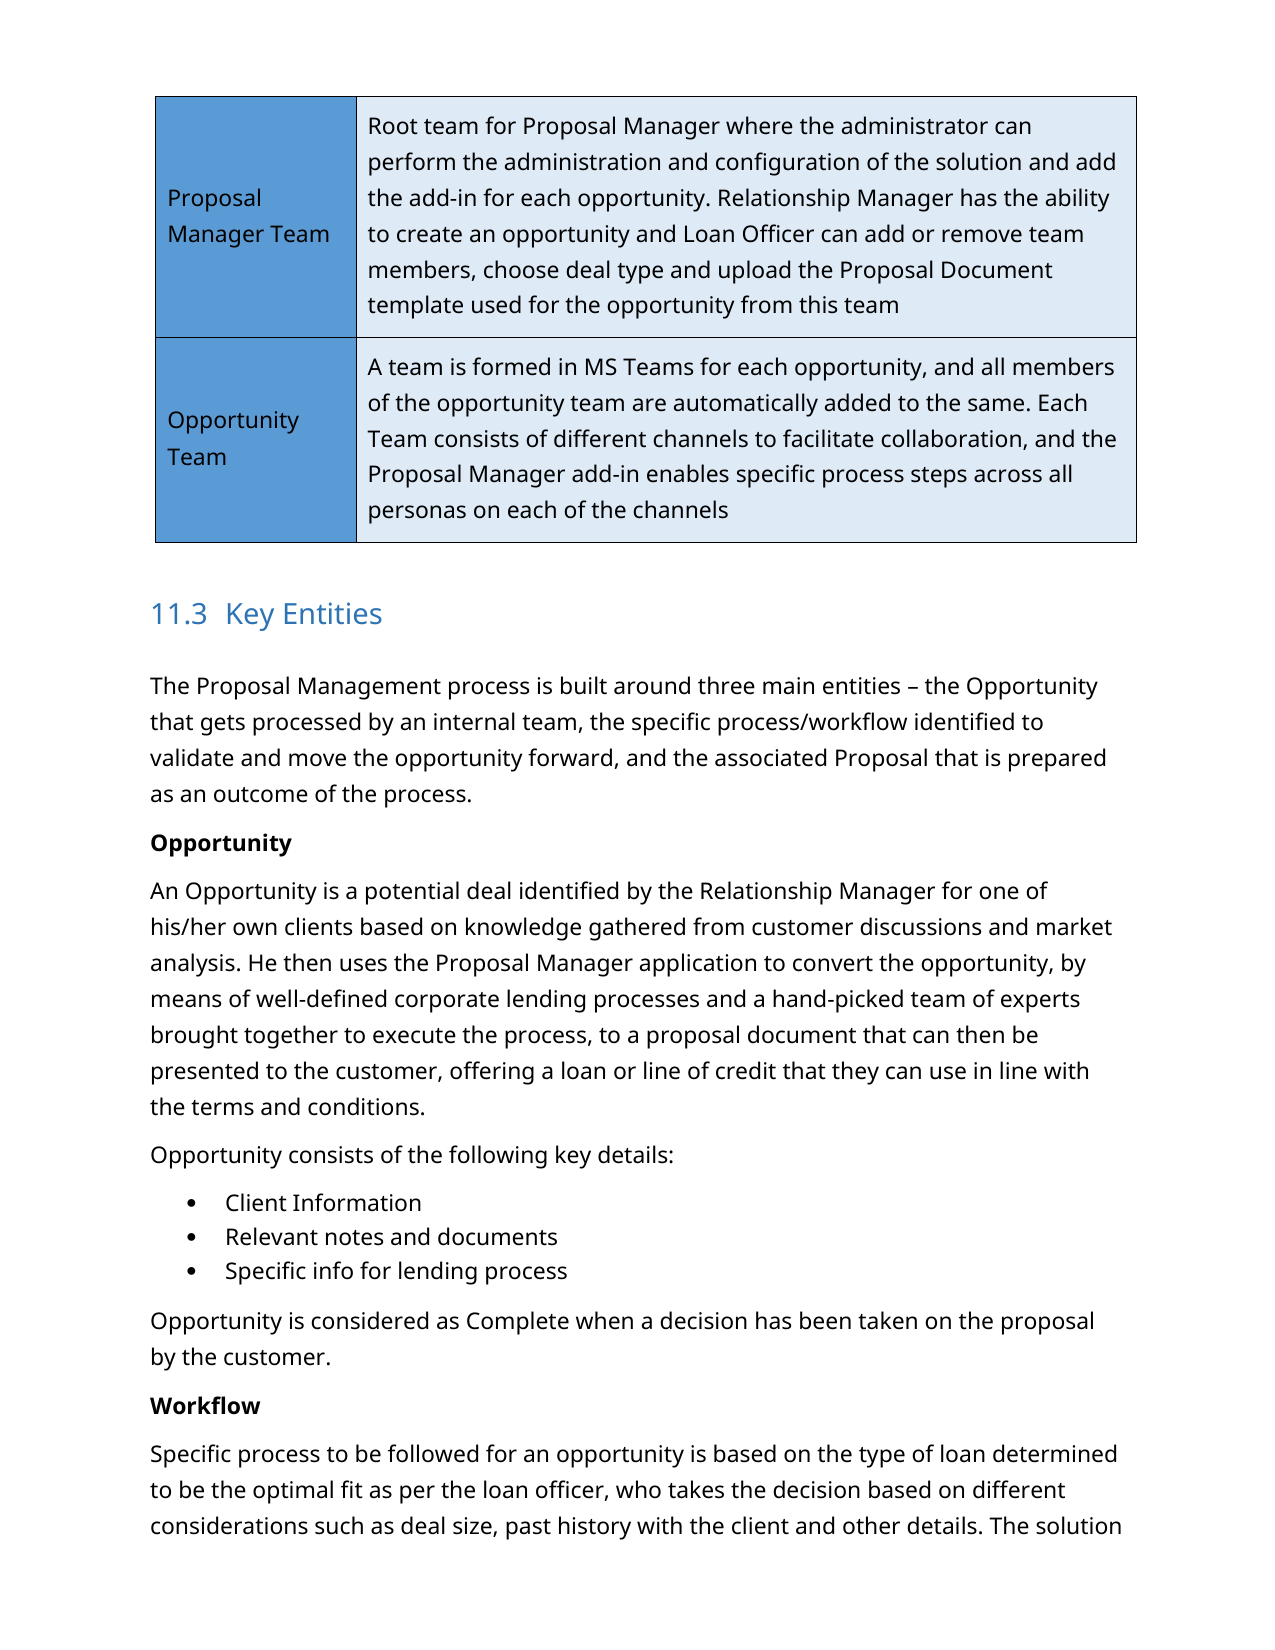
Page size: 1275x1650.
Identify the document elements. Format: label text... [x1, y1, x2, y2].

subtitle Key Entities [150, 593, 1125, 633]
text Opportunity [150, 826, 1125, 858]
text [150, 1438, 1125, 1541]
table_cell A team is formed in MS Teams for each opportunity, and all members of the opportunity team are automatically added to the same. Each Team consists of different channels to facilitate collaboration, and the Proposal Manager add-in enables specific process steps across all personas on each of the channels [357, 338, 1136, 542]
text The Proposal Management process is built around three main entities – the Opportunity that gets processed by an internal team, the specific process/workflow identified to validate and move the opportunity forward, and the associated Proposal that is prepared as an outcome of the process. [150, 670, 1125, 809]
text Opportunity is considered as Complete when a decision has been taken on the proposal by the customer. [150, 1305, 1125, 1372]
table_cell Opportunity Team [156, 338, 356, 542]
list Specific info for lending process [187, 1255, 1125, 1286]
text An Opportunity is a potential deal identified by the Relationship Manager for one of his/her own clients based on knowledge gathered from customer discussions and market analysis. He then uses the Proposal Manager application to convert the opportunity, by means of well-defined corporate lending processes and a hand-picked team of experts brought together to execute the process, to a proposal document that can then be presented to the customer, offering a loan or line of credit that they can use in line with the terms and conditions. [150, 875, 1125, 1122]
text Opportunity consists of the following key details: [150, 1139, 1125, 1170]
list Client Information [187, 1187, 1125, 1219]
table_cell Proposal Manager Team [156, 97, 356, 337]
text Workflow [150, 1390, 1125, 1421]
table_cell Root team for Proposal Manager where the administrator can perform the administration and configuration of the solution and add the add-in for each opportunity. Relationship Manager has the ability to create an opportunity and Loan Officer can add or remove team members, choose deal type and upload the Proposal Document template used for the opportunity from this team [357, 97, 1136, 337]
list Relevant notes and documents [187, 1221, 1125, 1252]
